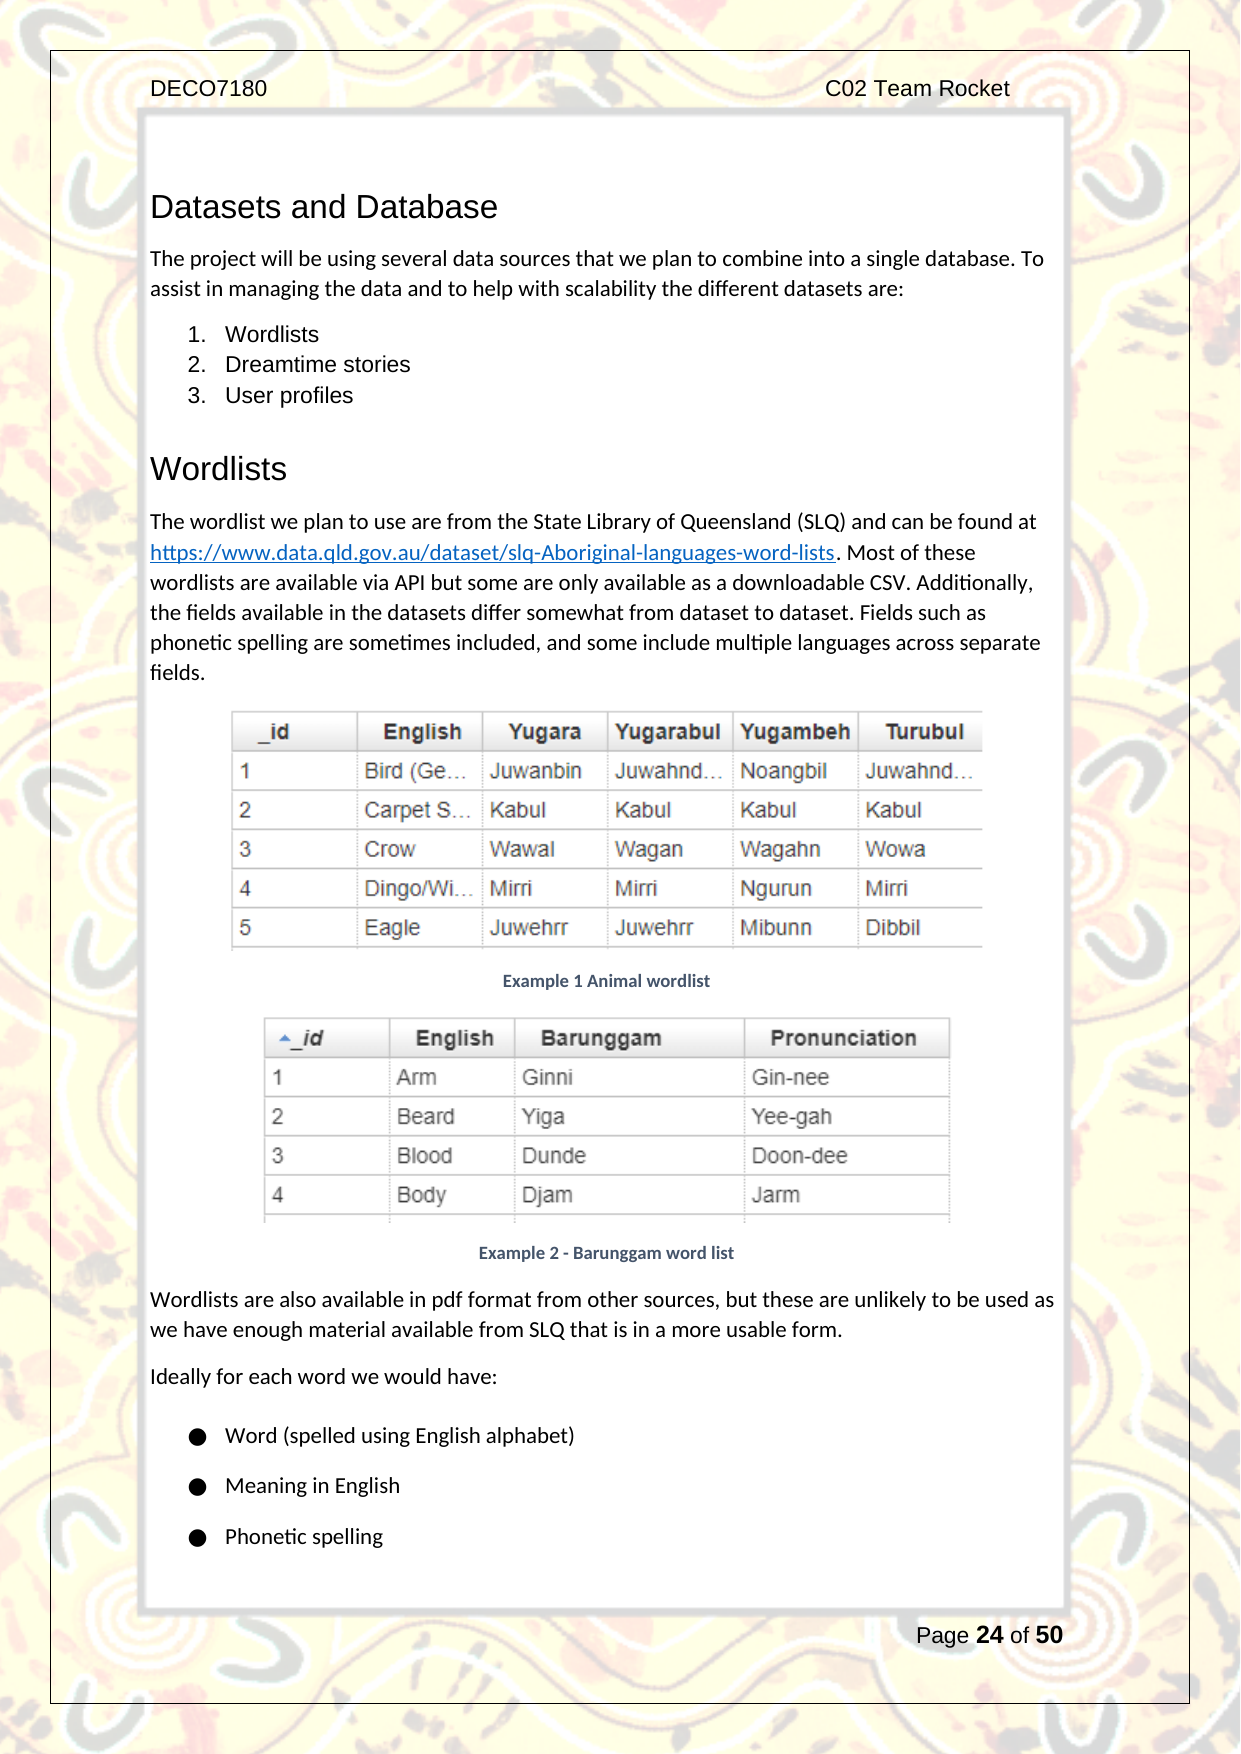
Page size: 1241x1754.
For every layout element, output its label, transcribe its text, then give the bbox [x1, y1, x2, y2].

subtitle Datasets and Database [150, 187, 1063, 226]
list Word (spelled using English alphabet) [187, 1409, 1063, 1456]
list User profiles [187, 382, 1063, 408]
list Meaning in English [187, 1460, 1063, 1507]
list Phonetic spelling [187, 1511, 1063, 1558]
picture [230, 705, 983, 951]
text Example 1 Animal wordlist [150, 969, 1063, 992]
text Ideally for each word we would have: [150, 1362, 1063, 1390]
list Wordlists [187, 321, 1063, 348]
text Wordlists are also available in pdf format from other sources, but these are unlikely to be used as we have enough material available from SLQ that is in a more usable form. [150, 1285, 1063, 1343]
text The wordlist we plan to use are from the State Library of Queensland (SLQ) and can be found at https://www.data.qld.gov.au/dataset/slq-Aboriginal-languages-word-lists. Most of these wordlists are available via API but some are only available as a downloadable CSV. Additionally, the fields available in the datasets differ somewhat from dataset to dataset. Fields such as phonetic spelling are sometimes included, and some include multiple languages across separate fields. [150, 507, 1063, 687]
picture [261, 1013, 952, 1223]
subtitle Wordlists [150, 449, 1063, 488]
text Example 2 - Barunggam word list [150, 1241, 1063, 1264]
text The project will be using several data sources that we plan to combine into a single database. To assist in managing the data and to help with scalability the different datasets are: [150, 244, 1063, 302]
list Dreamtime stories [187, 351, 1063, 378]
